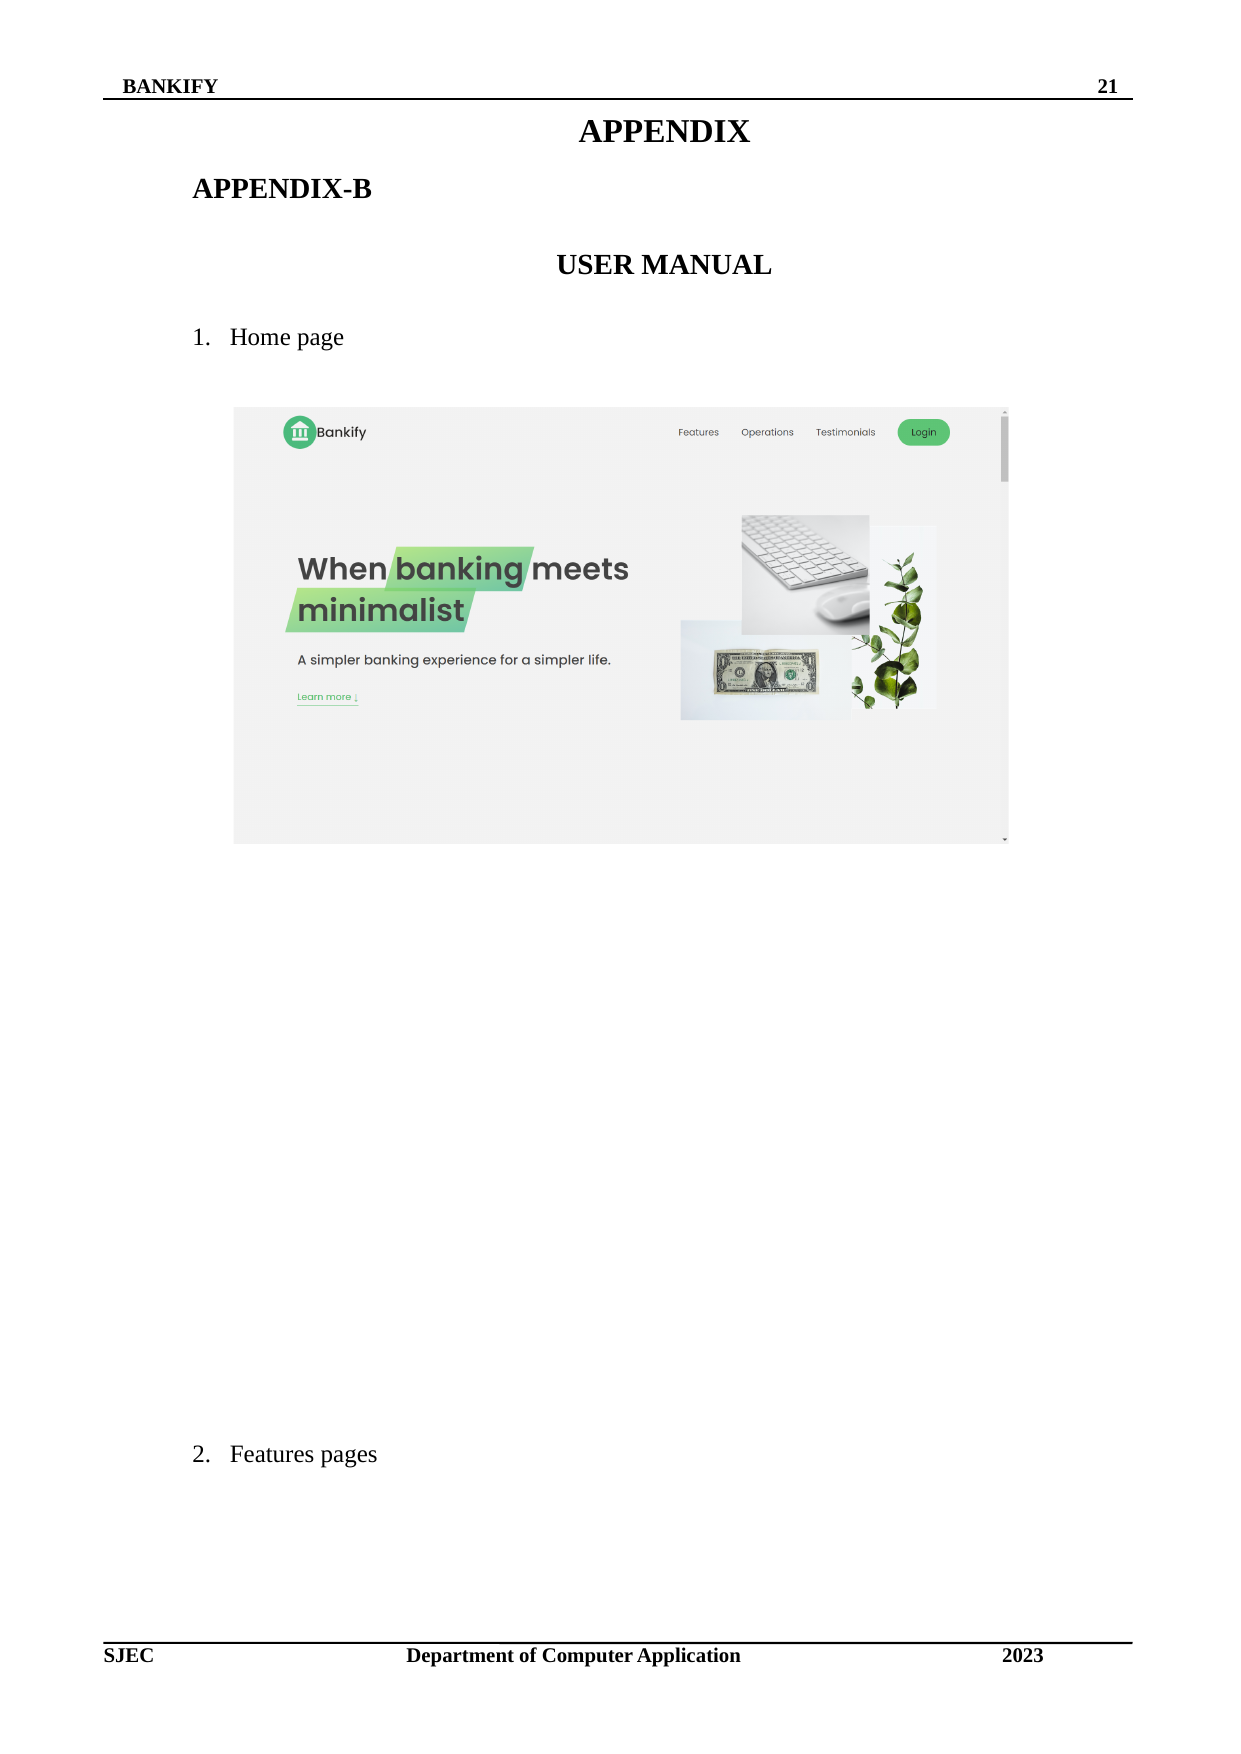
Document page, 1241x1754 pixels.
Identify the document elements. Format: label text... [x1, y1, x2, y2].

list Features pages [192, 1439, 1137, 1468]
list Home page [192, 322, 1137, 351]
text USER MANUAL [192, 247, 1137, 281]
text APPENDIX-B [192, 172, 1137, 205]
picture [233, 407, 1009, 844]
text APPENDIX [192, 111, 1137, 149]
